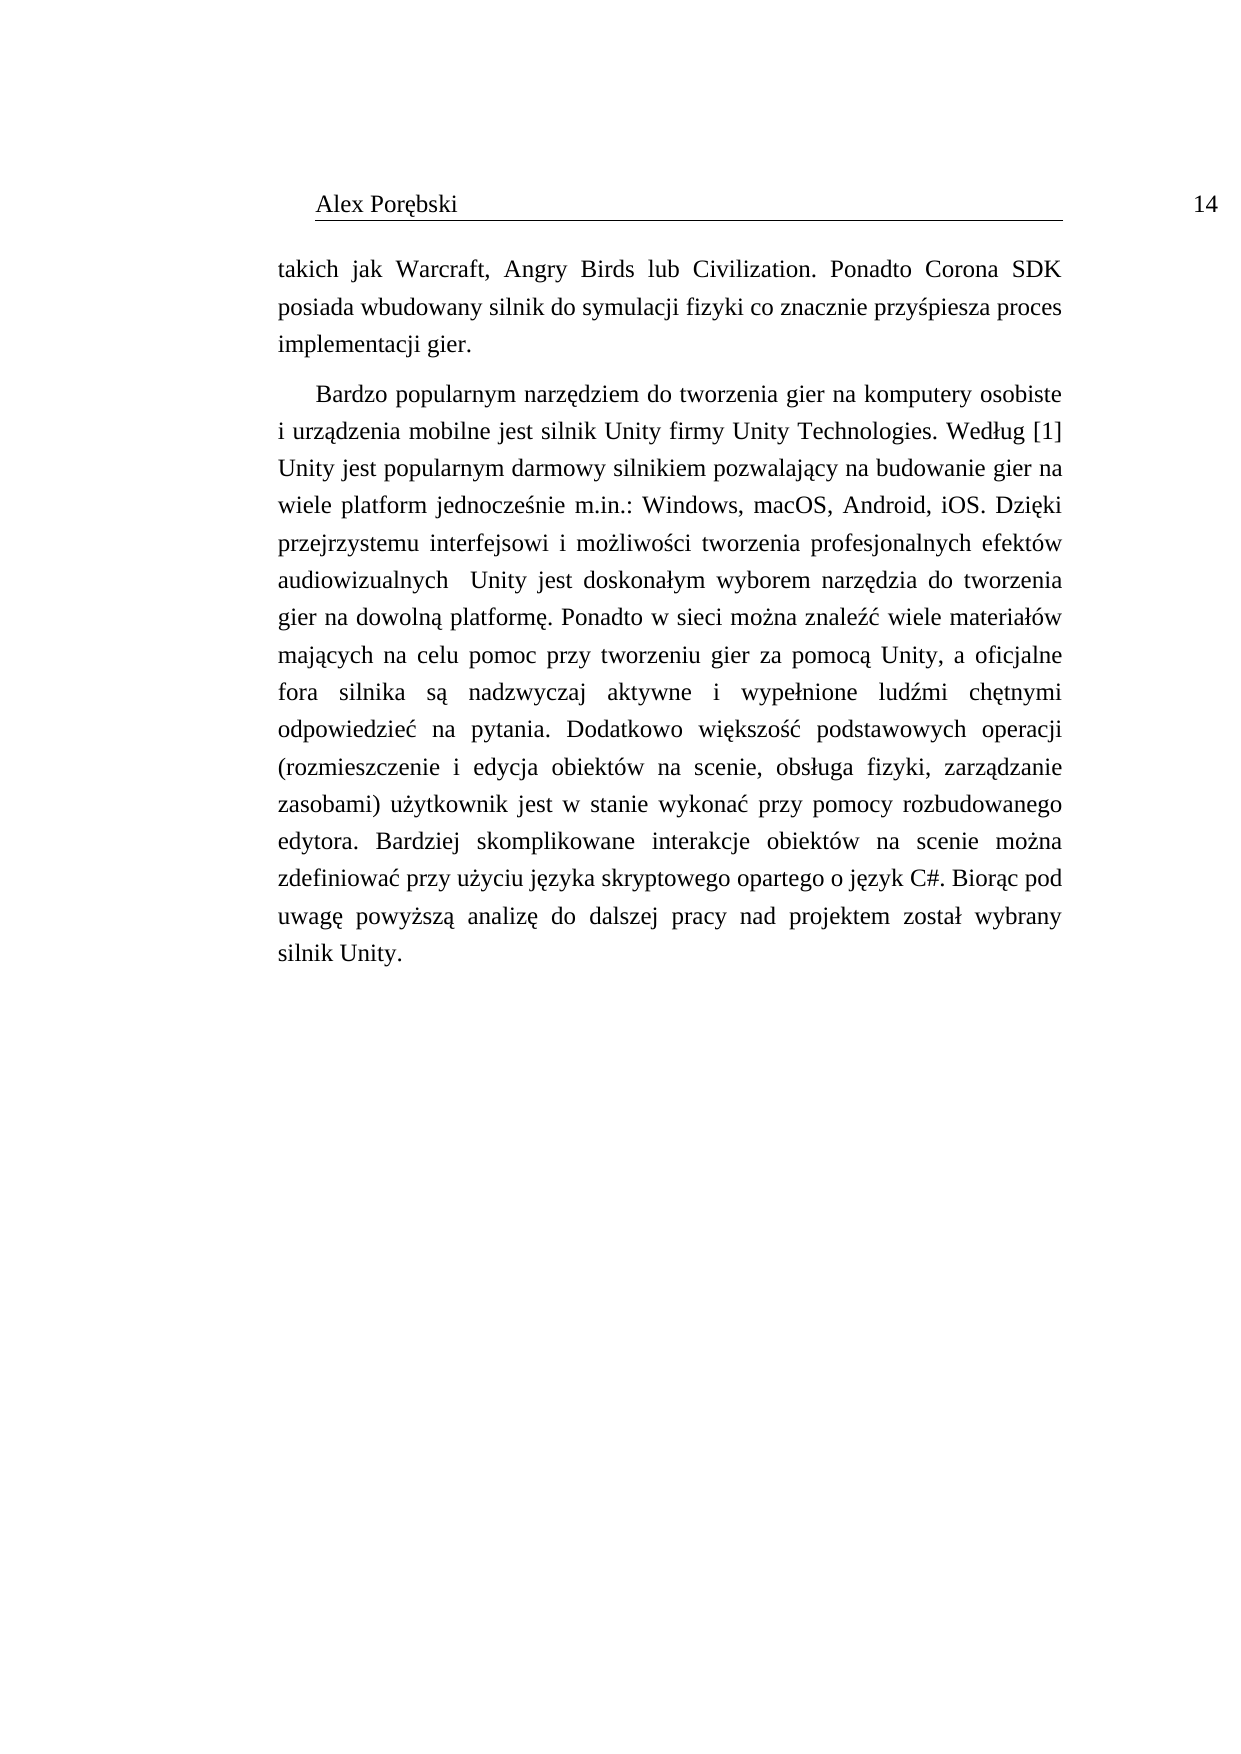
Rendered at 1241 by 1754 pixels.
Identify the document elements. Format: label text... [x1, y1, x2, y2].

text Bardzo popularnym narzędziem do tworzenia gier na komputery osobiste i urządzenia mobilne jest silnik Unity firmy Unity Technologies. Według [1] Unity jest popularnym darmowy silnikiem pozwalający na budowanie gier na wiele platform jednocześnie m.in.: Windows, macOS, Android, iOS. Dzięki przejrzystemu interfejsowi i możliwości tworzenia profesjonalnych efektów audiowizualnych Unity jest doskonałym wyborem narzędzia do tworzenia gier na dowolną platformę. Ponadto w sieci można znaleźć wiele materiałów mających na celu pomoc przy tworzeniu gier za pomocą Unity, a oficjalne fora silnika są nadzwyczaj aktywne i wypełnione ludźmi chętnymi odpowiedzieć na pytania. Dodatkowo większość podstawowych operacji (rozmieszczenie i edycja obiektów na scenie, obsługa fizyki, zarządzanie zasobami) użytkownik jest w stanie wykonać przy pomocy rozbudowanego edytora. Bardziej skomplikowane interakcje obiektów na scenie można zdefiniować przy użyciu języka skryptowego opartego o język C#. Biorąc pod uwagę powyższą analizę do dalszej pracy nad projektem został wybrany silnik Unity. [278, 379, 1063, 967]
